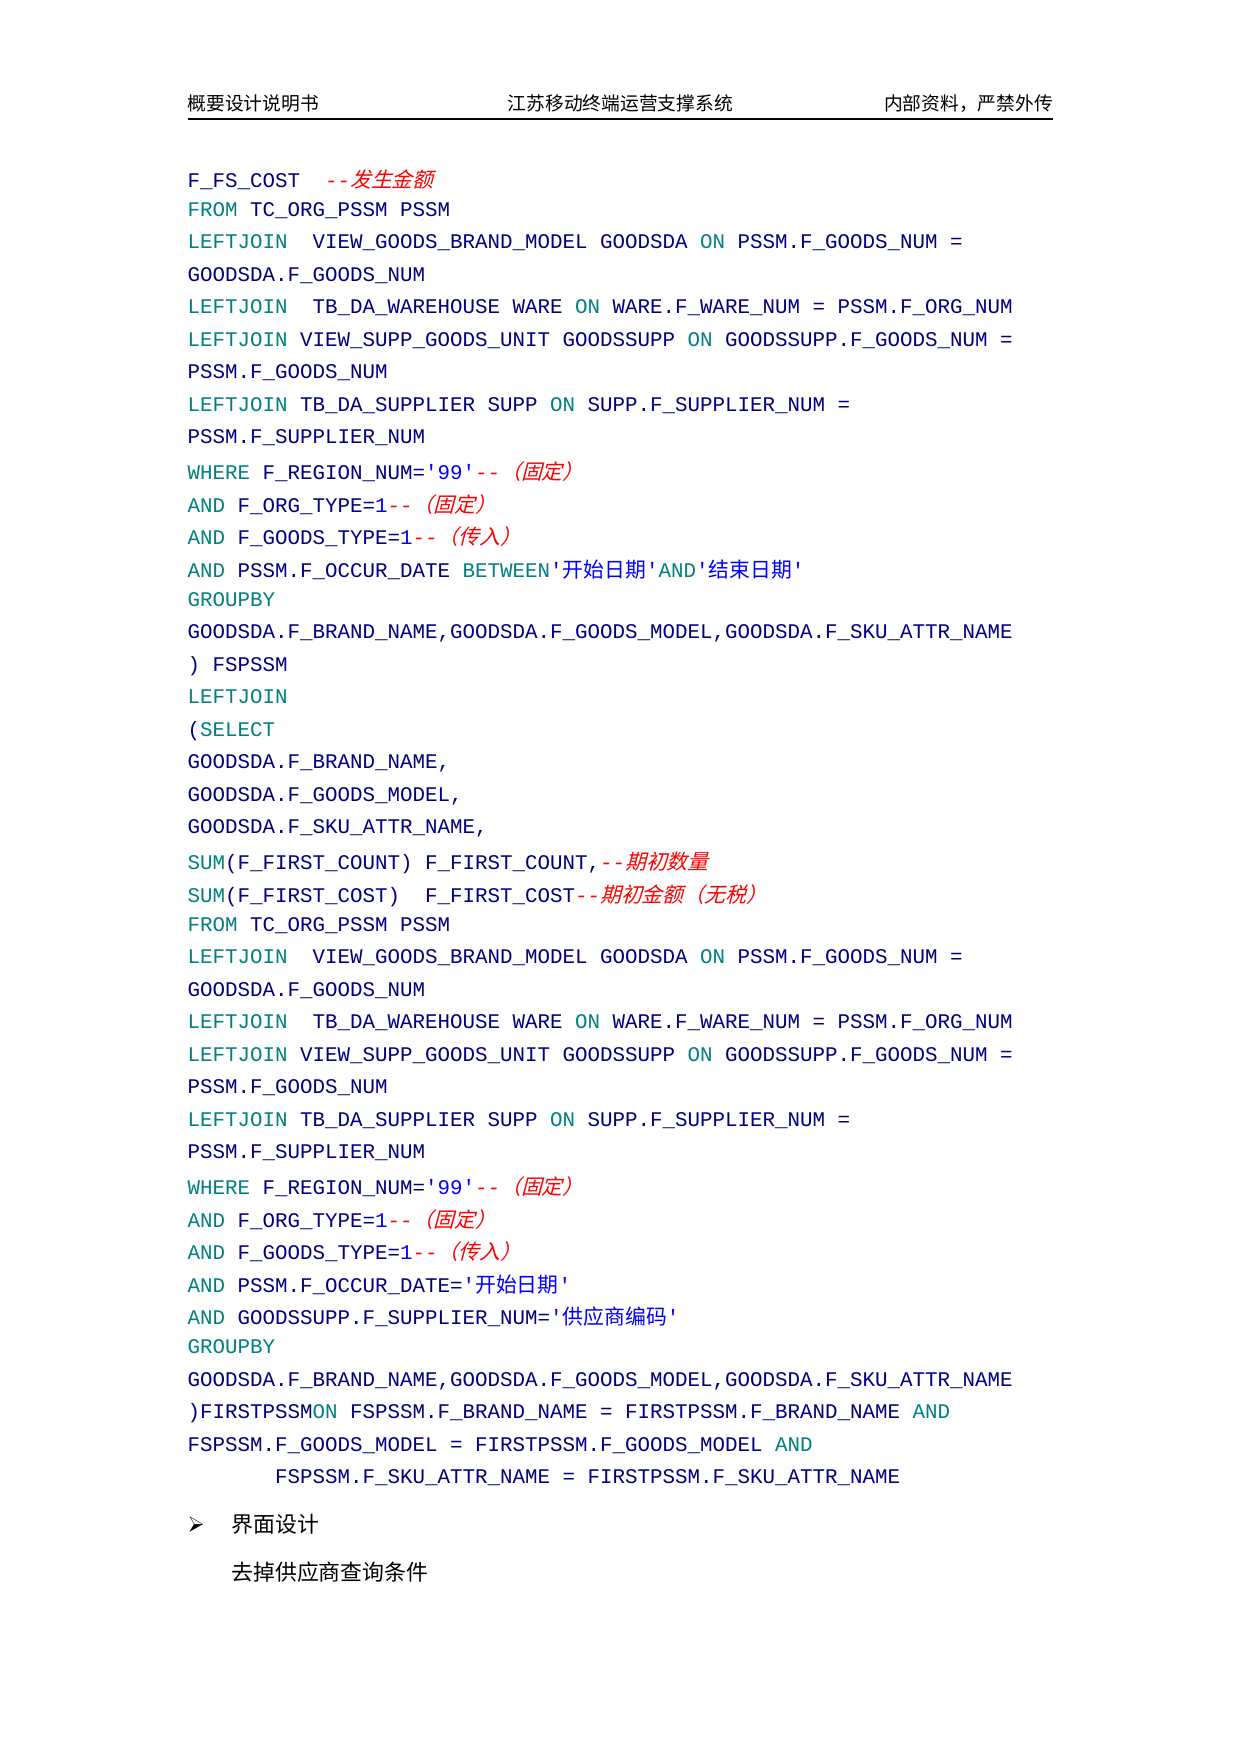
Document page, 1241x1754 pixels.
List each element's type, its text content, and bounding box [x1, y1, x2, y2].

text AND F_GOODS_TYPE=1--（传入） [187, 519, 1053, 552]
text AND F_ORG_TYPE=1--（固定） [187, 1202, 1053, 1234]
text FSPSSM.F_GOODS_MODEL = FIRSTPSSM.F_GOODS_MODEL AND [187, 1429, 1053, 1462]
text LEFTJOIN TB_DA_SUPPLIER SUPP ON SUPP.F_SUPPLIER_NUM = PSSM.F_SUPPLIER_NUM [187, 1104, 1053, 1169]
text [187, 162, 1053, 194]
list 去掉供应商查询条件 [231, 1554, 1053, 1587]
text SUM(F_FIRST_COUNT) F_FIRST_COUNT,--期初数量 [187, 844, 1053, 877]
text (SELECT [187, 714, 1053, 747]
text GOODSDA.F_SKU_ATTR_NAME, [187, 812, 1053, 844]
text LEFTJOIN VIEW_GOODS_BRAND_MODEL GOODSDA ON PSSM.F_GOODS_NUM = GOODSDA.F_GOODS_NUM [187, 942, 1053, 1007]
text AND GOODSSUPP.F_SUPPLIER_NUM='供应商编码' [187, 1299, 1053, 1332]
text GROUPBY GOODSDA.F_BRAND_NAME,GOODSDA.F_GOODS_MODEL,GOODSDA.F_SKU_ATTR_NAME [187, 1332, 1053, 1397]
text GROUPBY GOODSDA.F_BRAND_NAME,GOODSDA.F_GOODS_MODEL,GOODSDA.F_SKU_ATTR_NAME [187, 584, 1053, 649]
text LEFTJOIN VIEW_GOODS_BRAND_MODEL GOODSDA ON PSSM.F_GOODS_NUM = GOODSDA.F_GOODS_NUM [187, 227, 1053, 292]
text LEFTJOIN VIEW_SUPP_GOODS_UNIT GOODSSUPP ON GOODSSUPP.F_GOODS_NUM = PSSM.F_GOODS_NUM [187, 324, 1053, 389]
text )FIRSTPSSMON FSPSSM.F_BRAND_NAME = FIRSTPSSM.F_BRAND_NAME AND [187, 1397, 1053, 1429]
text WHERE F_REGION_NUM='99'--（固定） [187, 1169, 1053, 1202]
text GOODSDA.F_GOODS_MODEL, [187, 779, 1053, 812]
list FSPSSM.F_SKU_ATTR_NAME = FIRSTPSSM.F_SKU_ATTR_NAME [275, 1462, 1053, 1494]
text FROM TC_ORG_PSSM PSSM [187, 909, 1053, 942]
text ) FSPSSM [187, 649, 1053, 682]
text AND F_GOODS_TYPE=1--（传入） [187, 1234, 1053, 1267]
text AND PSSM.F_OCCUR_DATE='开始日期' [187, 1267, 1053, 1299]
list 界面设计 [187, 1506, 1053, 1539]
text LEFTJOIN [187, 682, 1053, 714]
text AND F_ORG_TYPE=1--（固定） [187, 487, 1053, 519]
text GOODSDA.F_BRAND_NAME, [187, 747, 1053, 779]
text SUM(F_FIRST_COST) F_FIRST_COST--期初金额（无税） [187, 877, 1053, 909]
text FROM TC_ORG_PSSM PSSM [187, 194, 1053, 227]
text LEFTJOIN TB_DA_WAREHOUSE WARE ON WARE.F_WARE_NUM = PSSM.F_ORG_NUM [187, 1007, 1053, 1039]
text WHERE F_REGION_NUM='99'--（固定） [187, 454, 1053, 487]
text LEFTJOIN TB_DA_SUPPLIER SUPP ON SUPP.F_SUPPLIER_NUM = PSSM.F_SUPPLIER_NUM [187, 389, 1053, 454]
text LEFTJOIN TB_DA_WAREHOUSE WARE ON WARE.F_WARE_NUM = PSSM.F_ORG_NUM [187, 292, 1053, 324]
text LEFTJOIN VIEW_SUPP_GOODS_UNIT GOODSSUPP ON GOODSSUPP.F_GOODS_NUM = PSSM.F_GOODS_NUM [187, 1039, 1053, 1104]
text AND PSSM.F_OCCUR_DATE BETWEEN'开始日期'AND'结束日期' [187, 552, 1053, 584]
